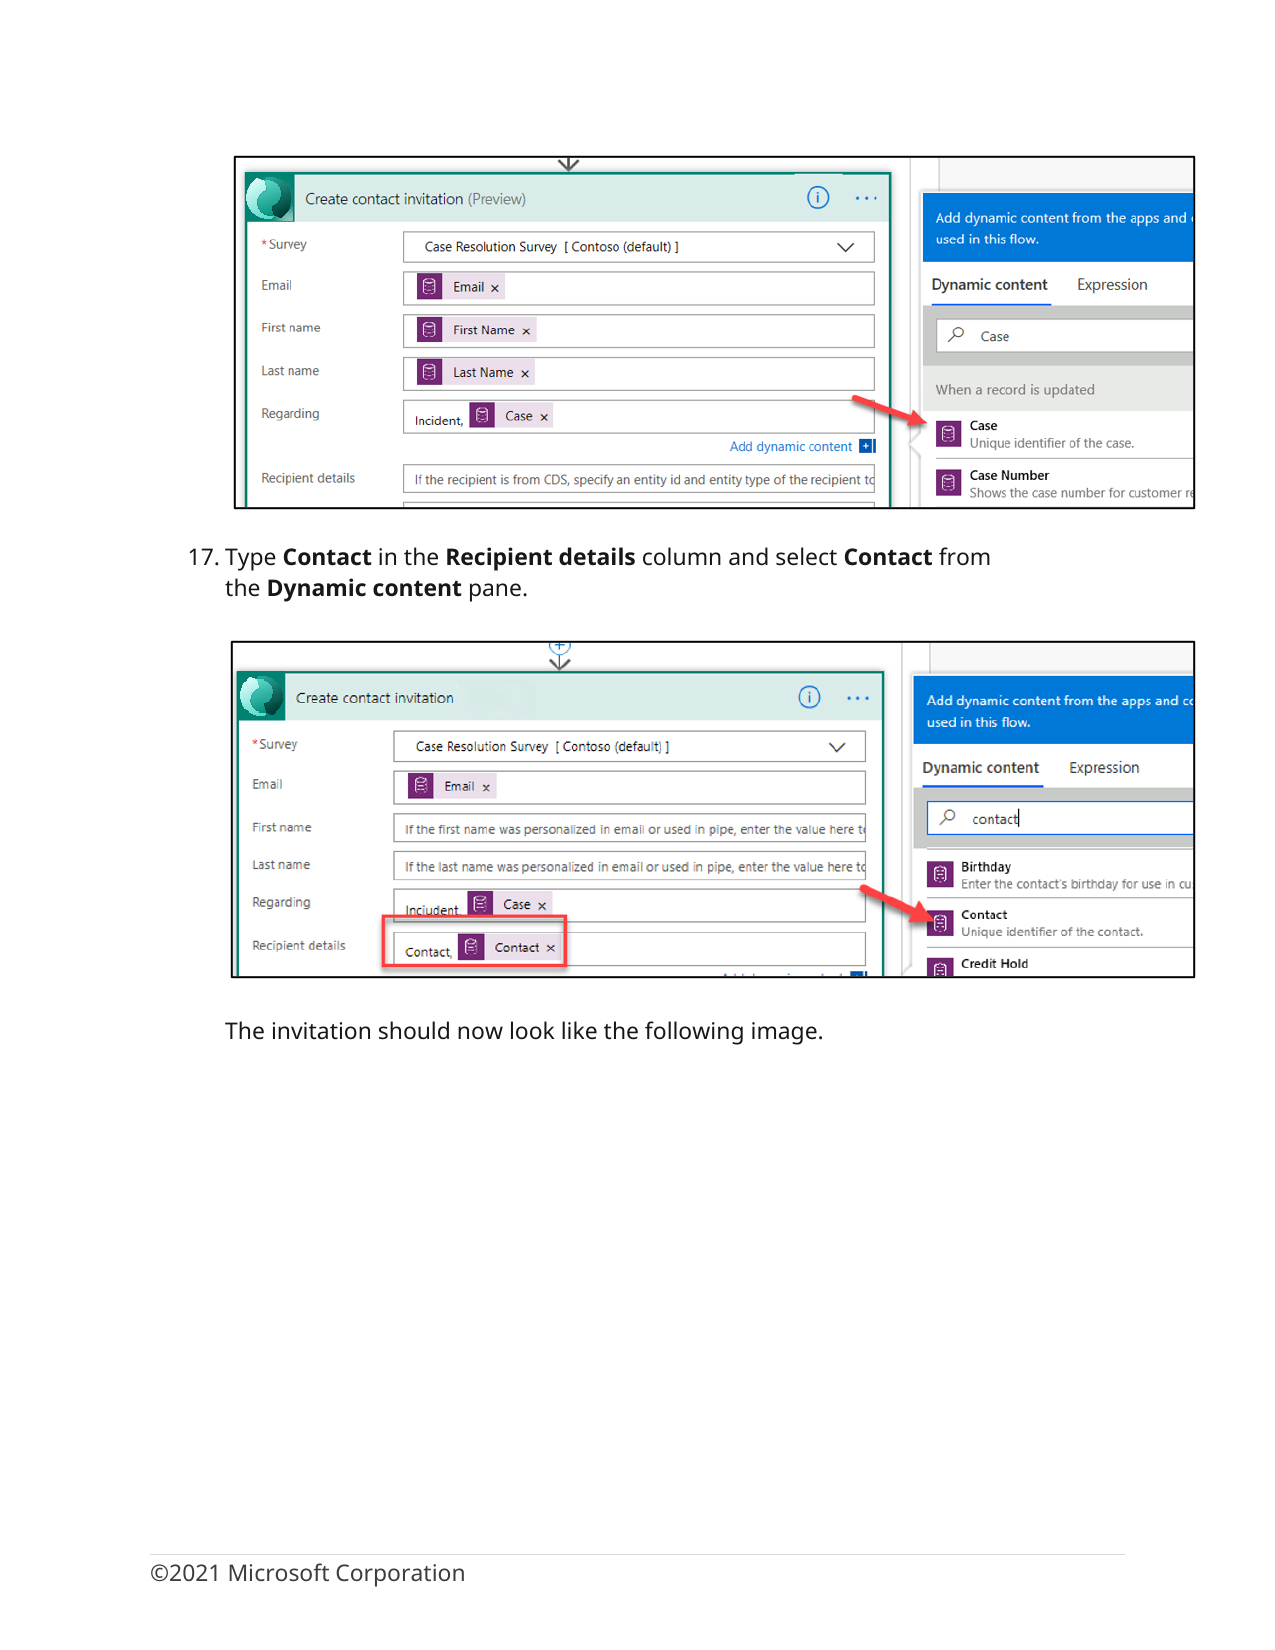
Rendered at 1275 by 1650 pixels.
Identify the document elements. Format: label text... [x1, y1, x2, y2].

picture [225, 150, 1200, 510]
picture [225, 632, 1200, 985]
list Type Contact in the Recipient details column and select Contact from the Dynamic content pane. [187, 541, 1125, 603]
text The invitation should now look like the following image. [225, 1015, 1125, 1046]
